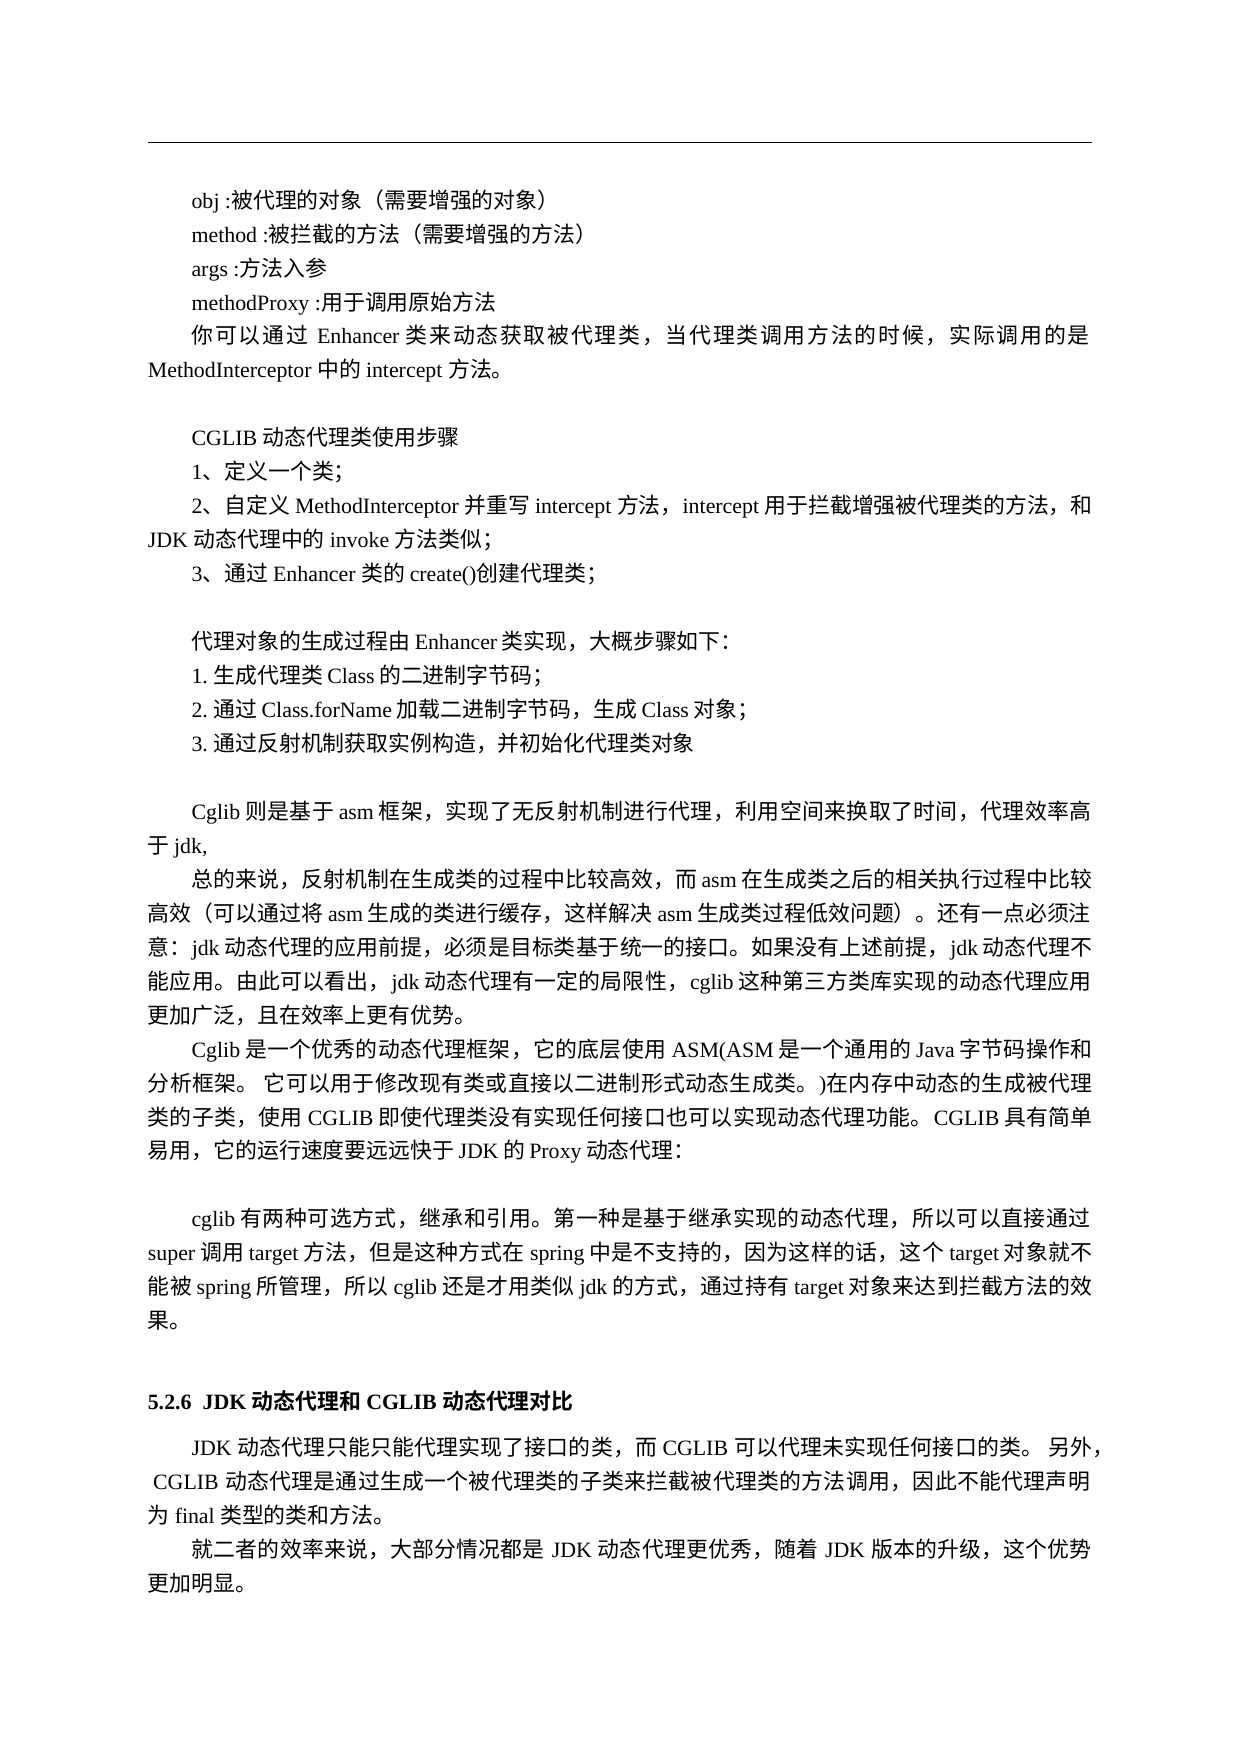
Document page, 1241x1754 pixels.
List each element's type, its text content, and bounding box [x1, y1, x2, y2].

subtitle JDK 动态代理和 CGLIB 动态代理对比 [148, 1383, 1092, 1417]
text 2、自定义 MethodInterceptor 并重写 intercept 方法，intercept 用于拦截增强被代理类的方法，和 JDK 动态代理中的 invoke 方法类似； [148, 487, 1092, 555]
text Cglib是一个优秀的动态代理框架，它的底层使用ASM(ASM是一个通用的Java字节码操作和分析框架。 它可以用于修改现有类或直接以二进制形式动态生成类。)在内存中动态的生成被代理类的子类，使用CGLIB即使代理类没有实现任何接口也可以实现动态代理功能。CGLIB具有简单易用，它的运行速度要远远快于JDK的Proxy动态代理： [148, 1031, 1092, 1166]
text 3. 通过反射机制获取实例构造，并初始化代理类对象 [148, 725, 1092, 759]
text 1、定义一个类； [148, 453, 1092, 487]
text 你可以通过 Enhancer类来动态获取被代理类，当代理类调用方法的时候，实际调用的是 MethodInterceptor 中的 intercept 方法。 [148, 317, 1092, 385]
text 2. 通过Class.forName加载二进制字节码，生成Class对象； [148, 691, 1092, 725]
text 1. 生成代理类Class的二进制字节码； [148, 657, 1092, 691]
text method :被拦截的方法（需要增强的方法） [148, 216, 1092, 249]
text 代理对象的生成过程由Enhancer类实现，大概步骤如下： [148, 623, 1092, 657]
text 就二者的效率来说，大部分情况都是 JDK 动态代理更优秀，随着 JDK 版本的升级，这个优势更加明显。 [148, 1531, 1092, 1599]
text CGLIB 动态代理类使用步骤 [148, 419, 1092, 453]
text cglib有两种可选方式，继承和引用。第一种是基于继承实现的动态代理，所以可以直接通过super调用target方法，但是这种方式在spring中是不支持的，因为这样的话，这个target对象就不能被spring所管理，所以cglib还是才用类似jdk的方式，通过持有target对象来达到拦截方法的效果。 [148, 1200, 1092, 1336]
text methodProxy :用于调用原始方法 [148, 283, 1092, 317]
text 总的来说，反射机制在生成类的过程中比较高效，而asm在生成类之后的相关执行过程中比较高效（可以通过将asm生成的类进行缓存，这样解决asm生成类过程低效问题）。还有一点必须注意：jdk动态代理的应用前提，必须是目标类基于统一的接口。如果没有上述前提，jdk动态代理不能应用。由此可以看出，jdk动态代理有一定的局限性，cglib这种第三方类库实现的动态代理应用更加广泛，且在效率上更有优势。 [148, 861, 1092, 1031]
text Cglib则是基于asm框架，实现了无反射机制进行代理，利用空间来换取了时间，代理效率高于jdk, [148, 793, 1092, 861]
text args :方法入参 [148, 249, 1092, 283]
text JDK 动态代理只能只能代理实现了接口的类，而 CGLIB 可以代理未实现任何接口的类。 另外， CGLIB 动态代理是通过生成一个被代理类的子类来拦截被代理类的方法调用，因此不能代理声明为 final 类型的类和方法。 [148, 1429, 1092, 1531]
text obj :被代理的对象（需要增强的对象） [148, 182, 1092, 216]
text 3、通过 Enhancer 类的 create()创建代理类； [148, 555, 1092, 589]
